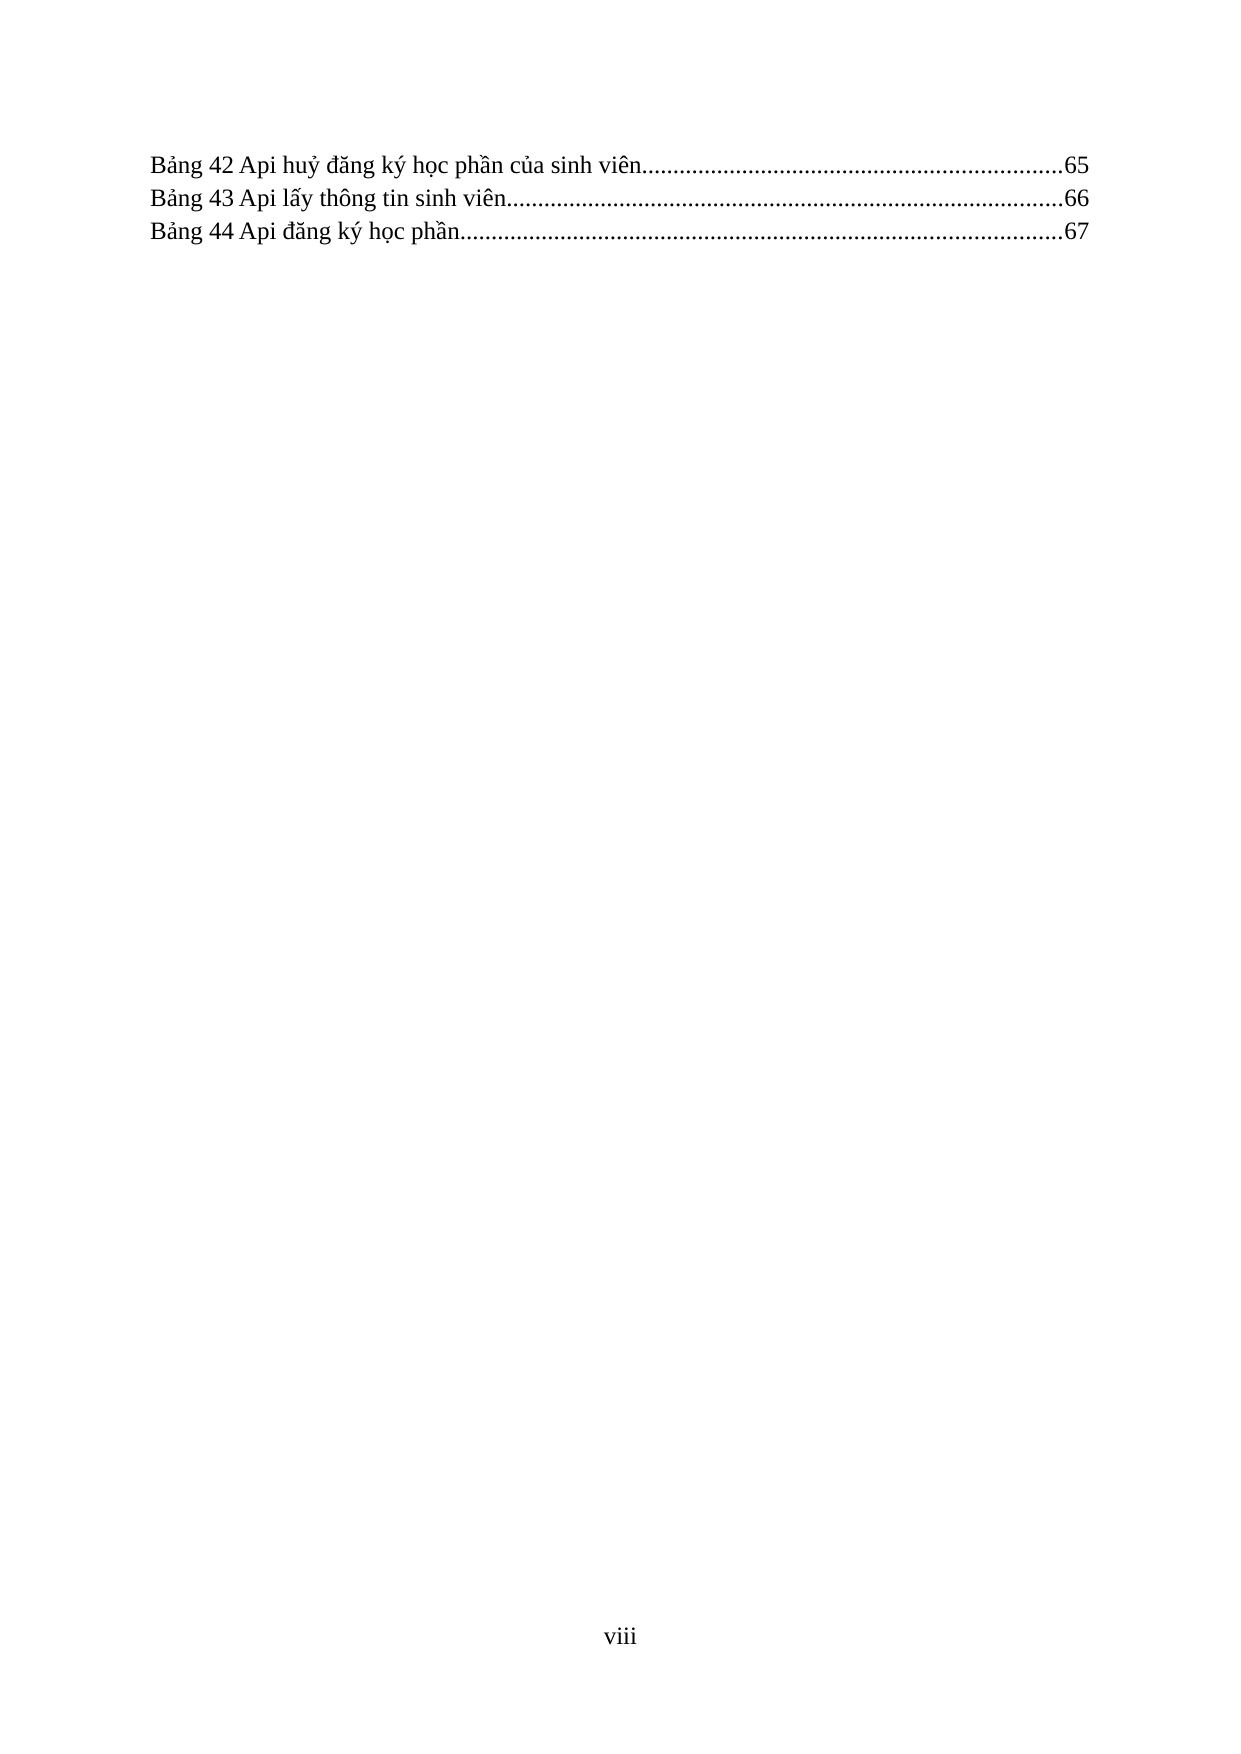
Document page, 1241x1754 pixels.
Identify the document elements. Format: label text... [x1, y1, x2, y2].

text Bảng 42 Api huỷ đăng ký học phần của sinh viên 65 [150, 150, 1090, 179]
text Bảng 44 Api đăng ký học phần 67 [150, 216, 1090, 245]
text Bảng 43 Api lấy thông tin sinh viên 66 [150, 183, 1090, 212]
